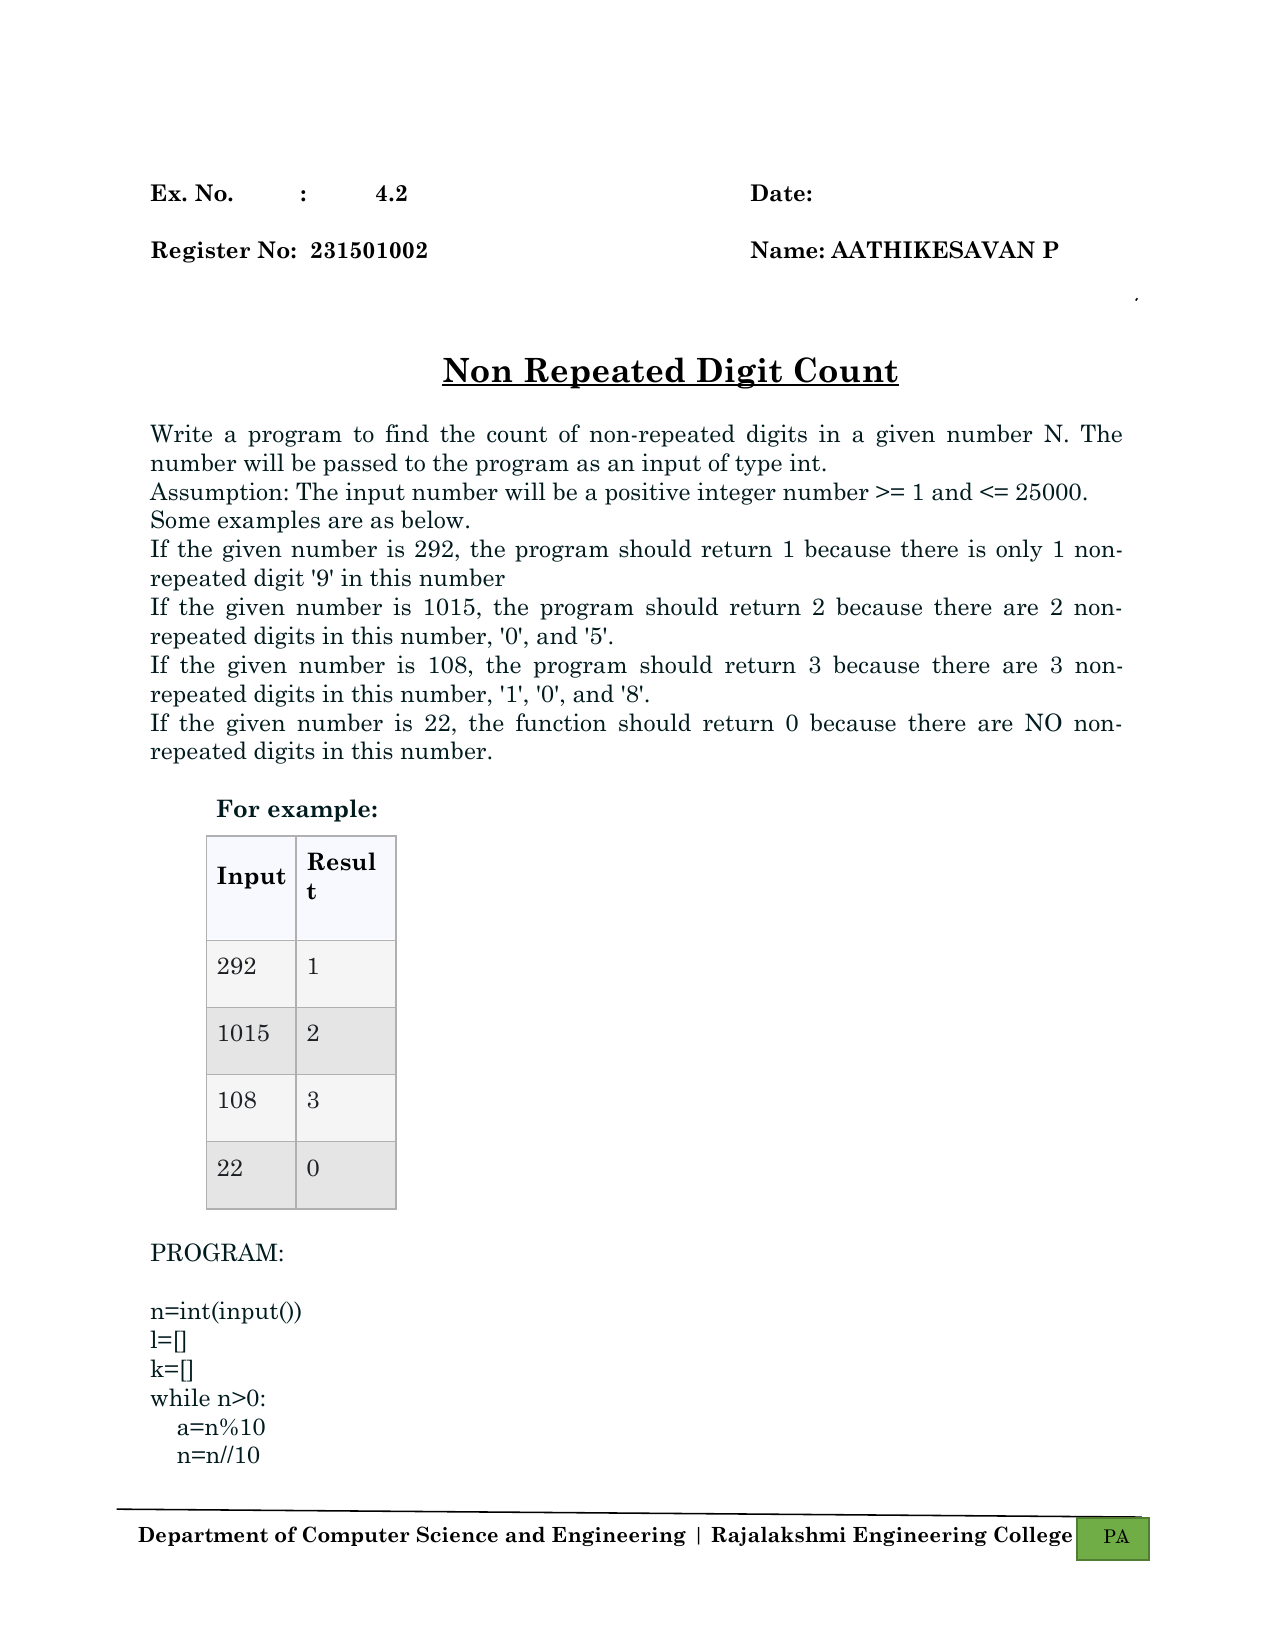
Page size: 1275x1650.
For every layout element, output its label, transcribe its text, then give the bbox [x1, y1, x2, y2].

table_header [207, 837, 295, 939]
text For example: [216, 794, 1125, 823]
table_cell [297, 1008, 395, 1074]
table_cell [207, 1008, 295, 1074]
text Assumption: The input number will be a positive integer number >= 1 and <= 25000. [150, 476, 1125, 505]
text n=n//10 [150, 1440, 1125, 1469]
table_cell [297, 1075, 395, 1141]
text Some examples are as below. [150, 505, 1125, 534]
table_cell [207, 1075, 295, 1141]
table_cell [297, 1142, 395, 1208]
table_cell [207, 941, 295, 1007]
text If the given number is 292, the program should return 1 because there is only 1 non-repeated digit '9' in this number [150, 534, 1125, 592]
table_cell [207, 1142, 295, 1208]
text Ex. No. : 4.2 Date: [150, 179, 1125, 207]
text PROGRAM: [150, 1209, 1125, 1267]
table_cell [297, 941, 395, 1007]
text If the given number is 22, the function should return 0 because there are NO non-repeated digits in this number. [150, 707, 1125, 765]
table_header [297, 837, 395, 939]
text If the given number is 1015, the program should return 2 because there are 2 non-repeated digits in this number, '0', and '5'. [150, 592, 1125, 649]
text Register No: 231501002 Name: AATHIKESAVAN P [150, 236, 1125, 263]
text Write a program to find the count of non-repeated digits in a given number N. The number will be passed to the program as an input of type int. [150, 419, 1125, 476]
text If the given number is 108, the program should return 3 because there are 3 non-repeated digits in this number, '1', '0', and '8'. [150, 649, 1125, 707]
text a=n%10 [150, 1411, 1125, 1440]
text Non Repeated Digit Count [216, 349, 1125, 389]
text n=int(input()) [150, 1296, 1125, 1325]
text while n>0: [150, 1382, 1125, 1411]
text l=[] [150, 1325, 1125, 1354]
text k=[] [150, 1354, 1125, 1382]
